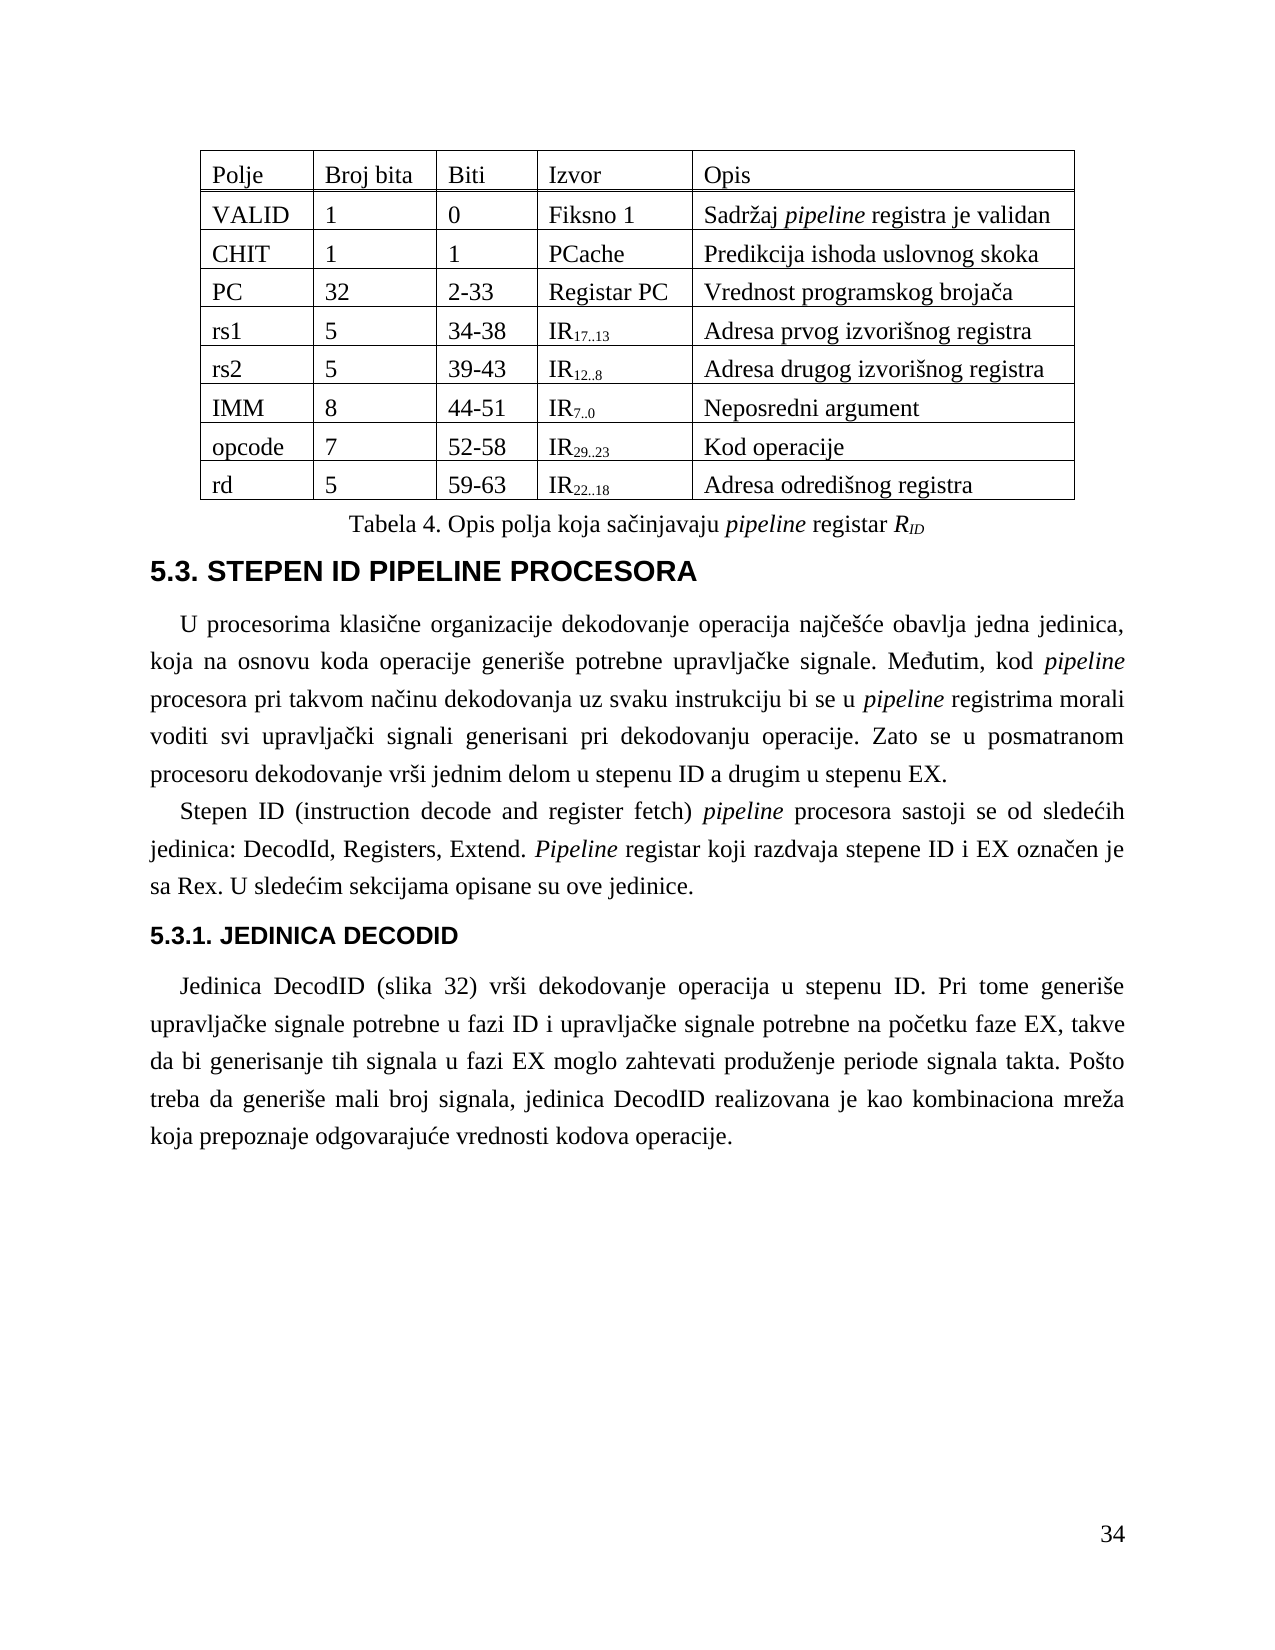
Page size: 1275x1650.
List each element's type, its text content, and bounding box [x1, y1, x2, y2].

table_cell PCache [538, 230, 692, 268]
table_cell 1 [314, 192, 436, 229]
table_cell Adresa odredišnog registra [693, 461, 1074, 499]
table_cell 0 [437, 192, 537, 229]
table_cell Adresa prvog izvorišnog registra [693, 307, 1074, 345]
subtitle stepen id pipeline procesora [150, 550, 1125, 587]
table_cell 32 [314, 269, 436, 306]
table_cell 52-58 [437, 423, 537, 460]
table_header Broj bita [314, 151, 436, 188]
table_cell 5 [314, 461, 436, 499]
table_cell IR7..0 [538, 384, 692, 422]
table_cell IR17..13 [538, 307, 692, 345]
subtitle Jedinica DecodID [150, 912, 1125, 950]
table_cell 7 [314, 423, 436, 460]
table_cell 5 [314, 307, 436, 345]
table_cell Adresa drugog izvorišnog registra [693, 346, 1074, 383]
table_header Biti [437, 151, 537, 188]
table_cell 5 [314, 346, 436, 383]
table_cell IR29..23 [538, 423, 692, 460]
table_cell rd [201, 461, 313, 499]
table_cell Vrednost programskog brojača [693, 269, 1074, 306]
table_cell VALID [201, 192, 313, 229]
table_cell 1 [437, 230, 537, 268]
table_cell IMM [201, 384, 313, 422]
table_header Izvor [538, 151, 692, 188]
table_cell opcode [201, 423, 313, 460]
table_cell 1 [314, 230, 436, 268]
text Tabela 4. Opis polja koja sačinjavaju pipeline registar RID [150, 500, 1125, 537]
text Jedinica DecodID (slika 32) vrši dekodovanje operacija u stepenu ID. Pri tome generiše upravljačke signale potrebne u fazi ID i upravljačke signale potrebne na početku faze EX, takve da bi generisanje tih signala u fazi EX moglo zahtevati produženje periode signala takta. Pošto treba da generiše mali broj signala, jedinica DecodID realizovana je kao kombinaciona mreža koja prepoznaje odgovarajuće vrednosti kodova operacije. [150, 962, 1125, 1150]
table_cell 34-38 [437, 307, 537, 345]
table_cell CHIT [201, 230, 313, 268]
table_cell 2-33 [437, 269, 537, 306]
table_cell 59-63 [437, 461, 537, 499]
table_header Polje [201, 151, 313, 188]
table_cell Predikcija ishoda uslovnog skoka [693, 230, 1074, 268]
table_cell 8 [314, 384, 436, 422]
table_cell rs2 [201, 346, 313, 383]
table_cell Registar PC [538, 269, 692, 306]
table_cell PC [201, 269, 313, 306]
table_cell Fiksno 1 [538, 192, 692, 229]
table_cell Sadržaj pipeline registra je validan [693, 192, 1074, 229]
table_cell Neposredni argument [693, 384, 1074, 422]
table_cell 39-43 [437, 346, 537, 383]
table_cell Kod operacije [693, 423, 1074, 460]
table_cell rs1 [201, 307, 313, 345]
table_cell IR22..18 [538, 461, 692, 499]
text U procesorima klasične organizacije dekodovanje operacija najčešće obavlja jedna jedinica, koja na osnovu koda operacije generiše potrebne upravljačke signale. Međutim, kod pipeline procesora pri takvom načinu dekodovanja uz svaku instrukciju bi se u pipeline registrima morali voditi svi upravljački signali generisani pri dekodovanju operacije. Zato se u posmatranom procesoru dekodovanje vrši jednim delom u stepenu ID a drugim u stepenu EX. [150, 600, 1125, 787]
table_header Opis [693, 151, 1074, 188]
table_cell 44-51 [437, 384, 537, 422]
table_cell IR12..8 [538, 346, 692, 383]
text Stepen ID (instruction decode and register fetch) pipeline procesora sastoji se od sledećih jedinica: DecodId, Registers, Extend. Pipeline registar koji razdvaja stepene ID i EX označen je sa Rex. U sledećim sekcijama opisane su ove jedinice. [150, 787, 1125, 900]
